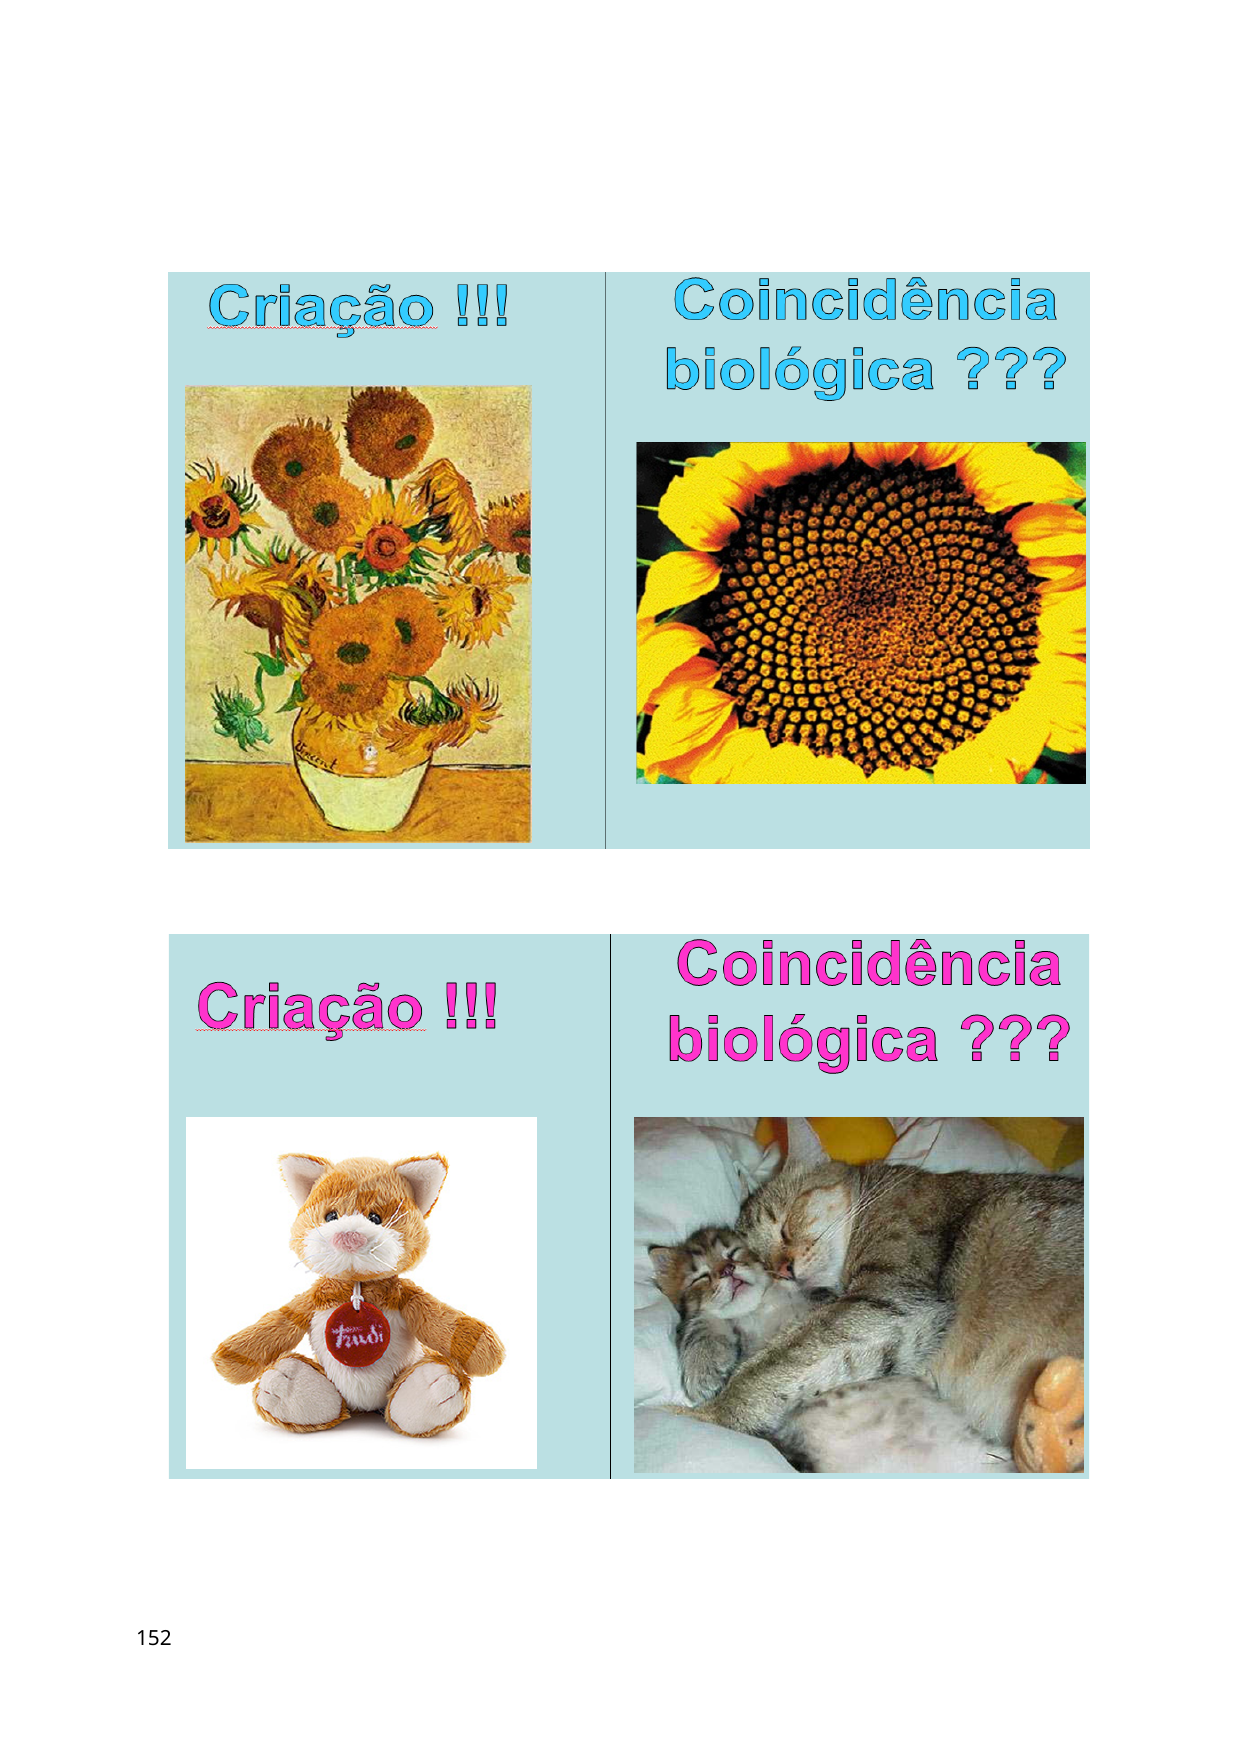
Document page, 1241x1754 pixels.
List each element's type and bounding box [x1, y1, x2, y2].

picture [168, 272, 1090, 849]
picture [168, 934, 1090, 1479]
